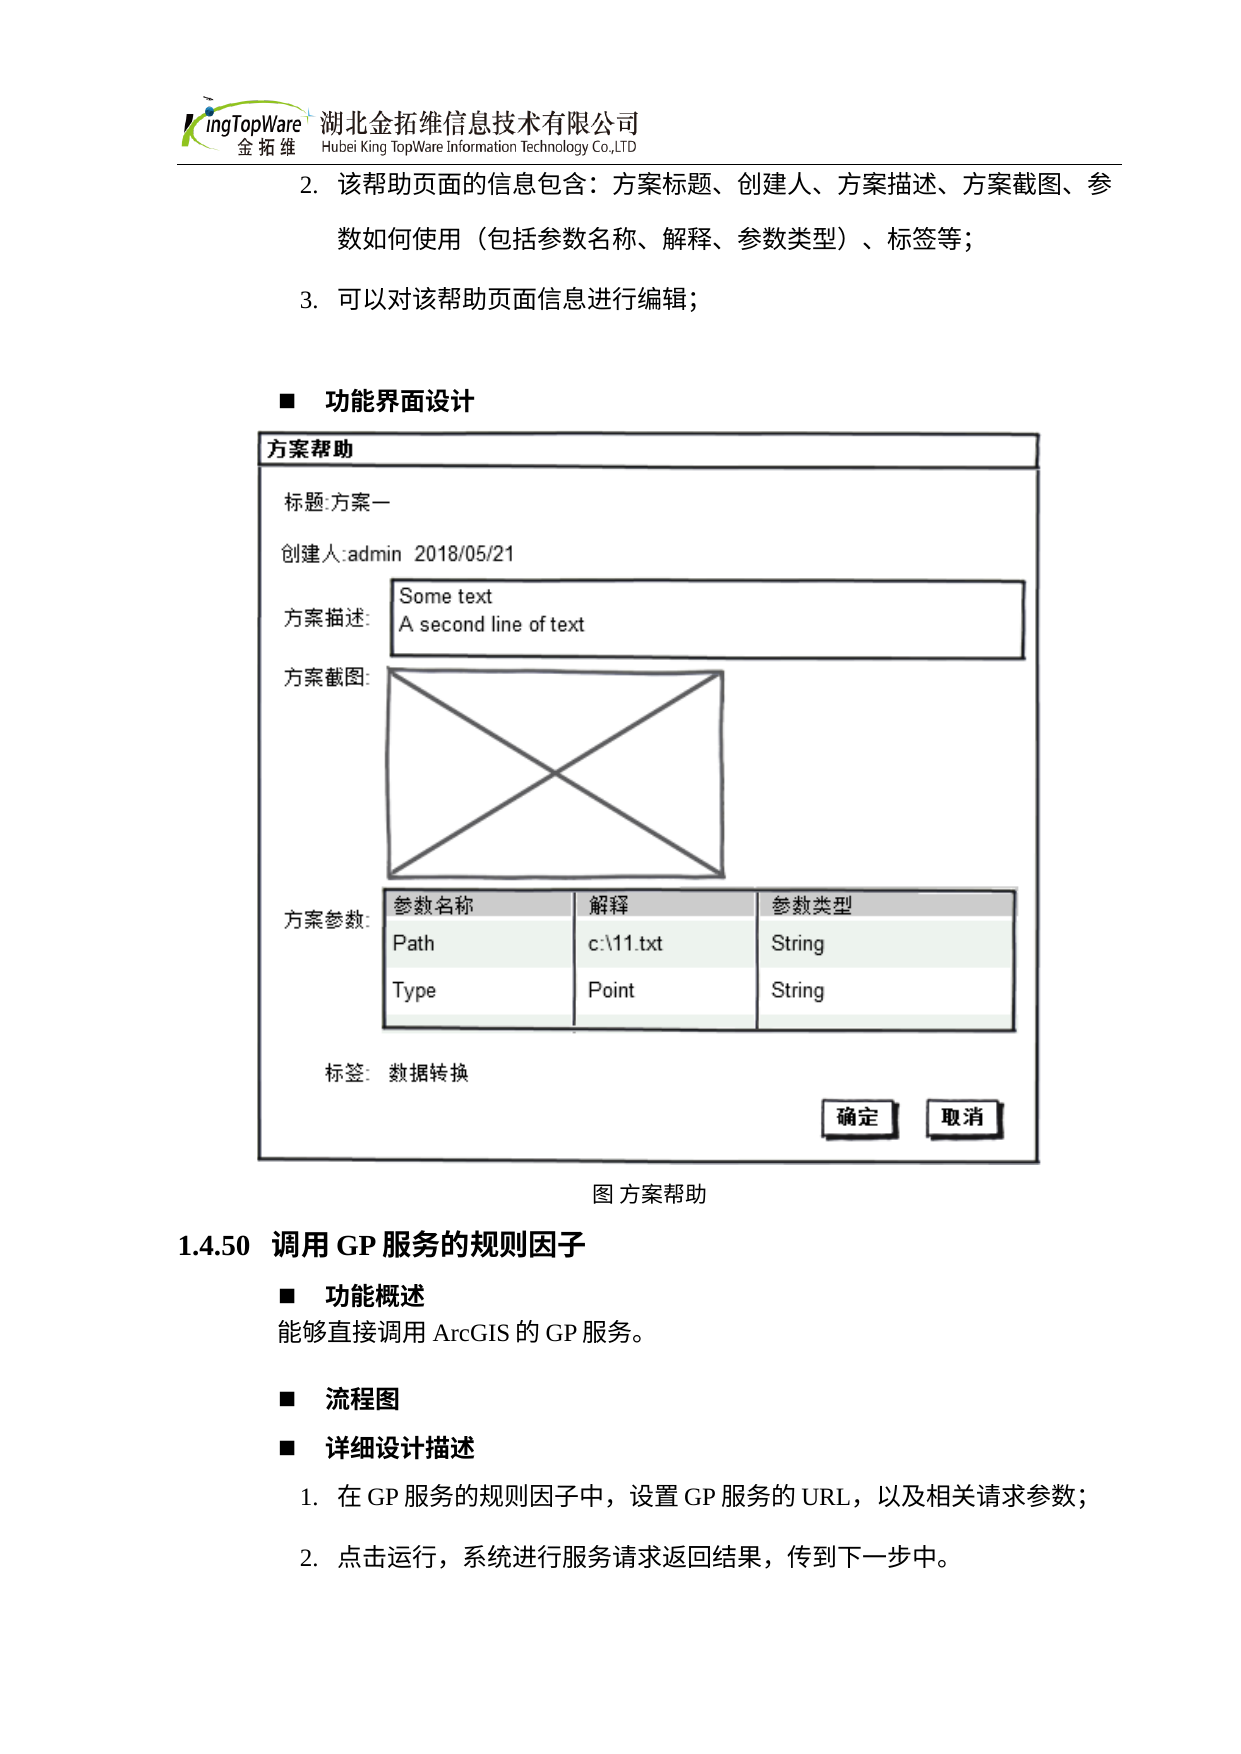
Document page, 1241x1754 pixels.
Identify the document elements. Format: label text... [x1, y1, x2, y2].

picture [257, 430, 1042, 1165]
list 详细设计描述 [278, 1428, 1122, 1464]
subtitle 调用GP服务的规则因子 [177, 1221, 1122, 1264]
list 在GP服务的规则因子中，设置GP服务的URL，以及相关请求参数； [299, 1477, 1122, 1513]
list 功能概述 [278, 1276, 1122, 1312]
picture [177, 88, 643, 164]
list 该帮助页面的信息包含：方案标题、创建人、方案描述、方案截图、参数如何使用（包括参数名称、解释、参数类型）、标签等； [299, 165, 1122, 255]
list 可以对该帮助页面信息进行编辑； [299, 280, 1122, 316]
list 流程图 [278, 1379, 1122, 1416]
text 图 方案帮助 [177, 1177, 1122, 1209]
list 点击运行，系统进行服务请求返回结果，传到下一步中。 [299, 1537, 1122, 1574]
list 功能界面设计 [278, 382, 1122, 418]
text 能够直接调用ArcGIS的GP服务。 [227, 1312, 1122, 1349]
